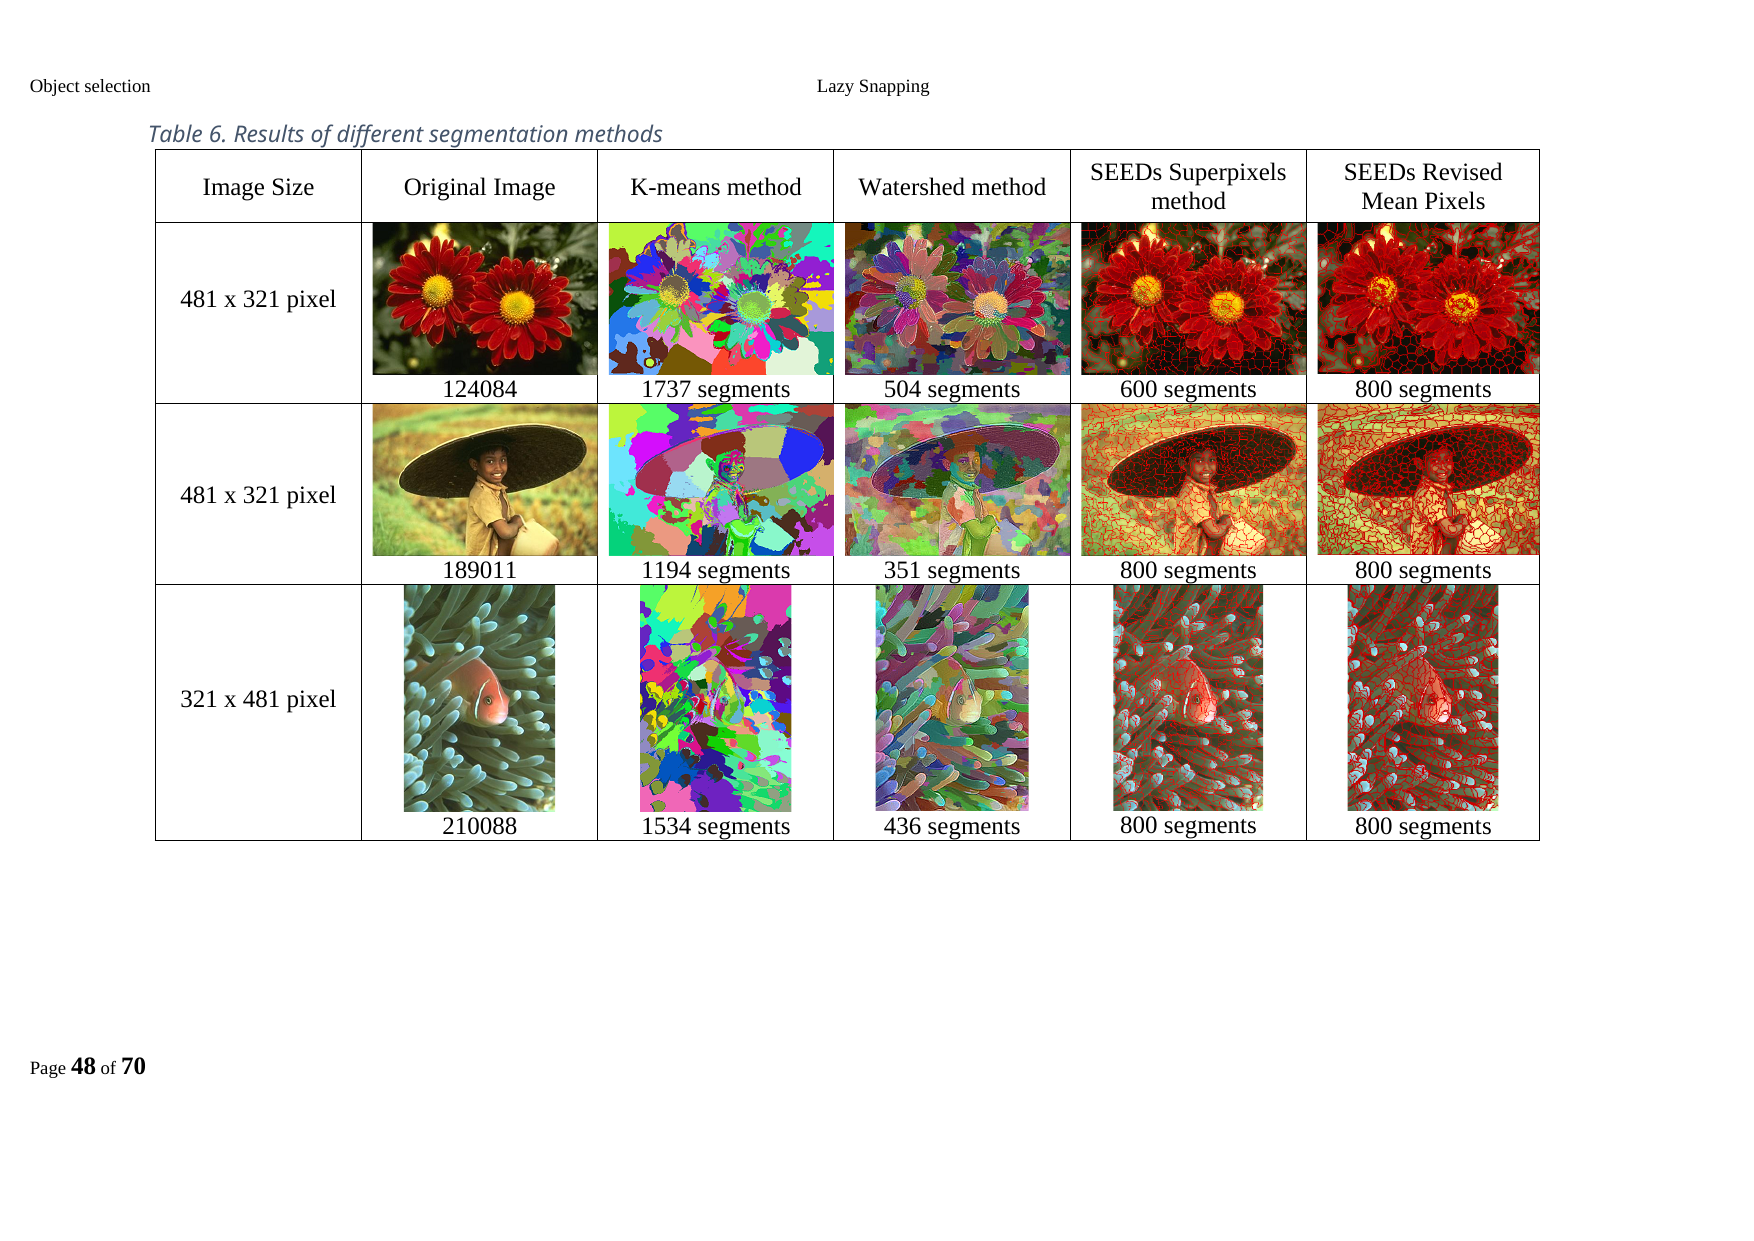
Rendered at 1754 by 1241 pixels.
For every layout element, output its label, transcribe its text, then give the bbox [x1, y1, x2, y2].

text Table 6. Results of different segmentation methods [148, 118, 1665, 149]
picture [1317, 404, 1540, 555]
table_header Image Size [156, 150, 361, 222]
picture [845, 223, 1070, 375]
table_cell 1194 segments [598, 404, 833, 584]
picture [372, 404, 598, 556]
table_cell 321 x 481 pixel [156, 585, 361, 840]
table_cell 210088 [362, 585, 597, 840]
table_cell 800 segments [1071, 585, 1306, 840]
table_cell 124084 [362, 223, 597, 403]
table_header Original Image [362, 150, 597, 222]
table_cell 800 segments [1307, 585, 1539, 840]
table_cell 351 segments [834, 404, 1070, 584]
picture [403, 585, 555, 812]
picture [1081, 404, 1307, 556]
table_cell 800 segments [1307, 223, 1539, 403]
picture [1317, 223, 1540, 374]
table_cell 1534 segments [598, 585, 833, 840]
table_cell 189011 [362, 404, 597, 584]
picture [608, 404, 834, 556]
picture [1113, 585, 1264, 811]
picture [1347, 585, 1499, 811]
picture [608, 223, 834, 375]
table_cell 600 segments [1071, 223, 1306, 403]
table_cell 436 segments [834, 585, 1070, 840]
table_cell 800 segments [1071, 404, 1306, 584]
table_cell 481 x 321 pixel [156, 223, 361, 403]
picture [1081, 223, 1307, 375]
picture [372, 223, 598, 375]
picture [845, 404, 1070, 556]
table_header K-means method [598, 150, 833, 222]
table_cell 481 x 321 pixel [156, 404, 361, 584]
table_header SEEDs Revised Mean Pixels [1307, 150, 1539, 222]
table_cell 800 segments [1307, 404, 1539, 584]
table_header Watershed method [834, 150, 1070, 222]
picture [875, 585, 1029, 811]
picture [640, 585, 792, 812]
table_cell 1737 segments [598, 223, 833, 403]
table_header SEEDs Superpixels method [1071, 150, 1306, 222]
table_cell 504 segments [834, 223, 1070, 403]
